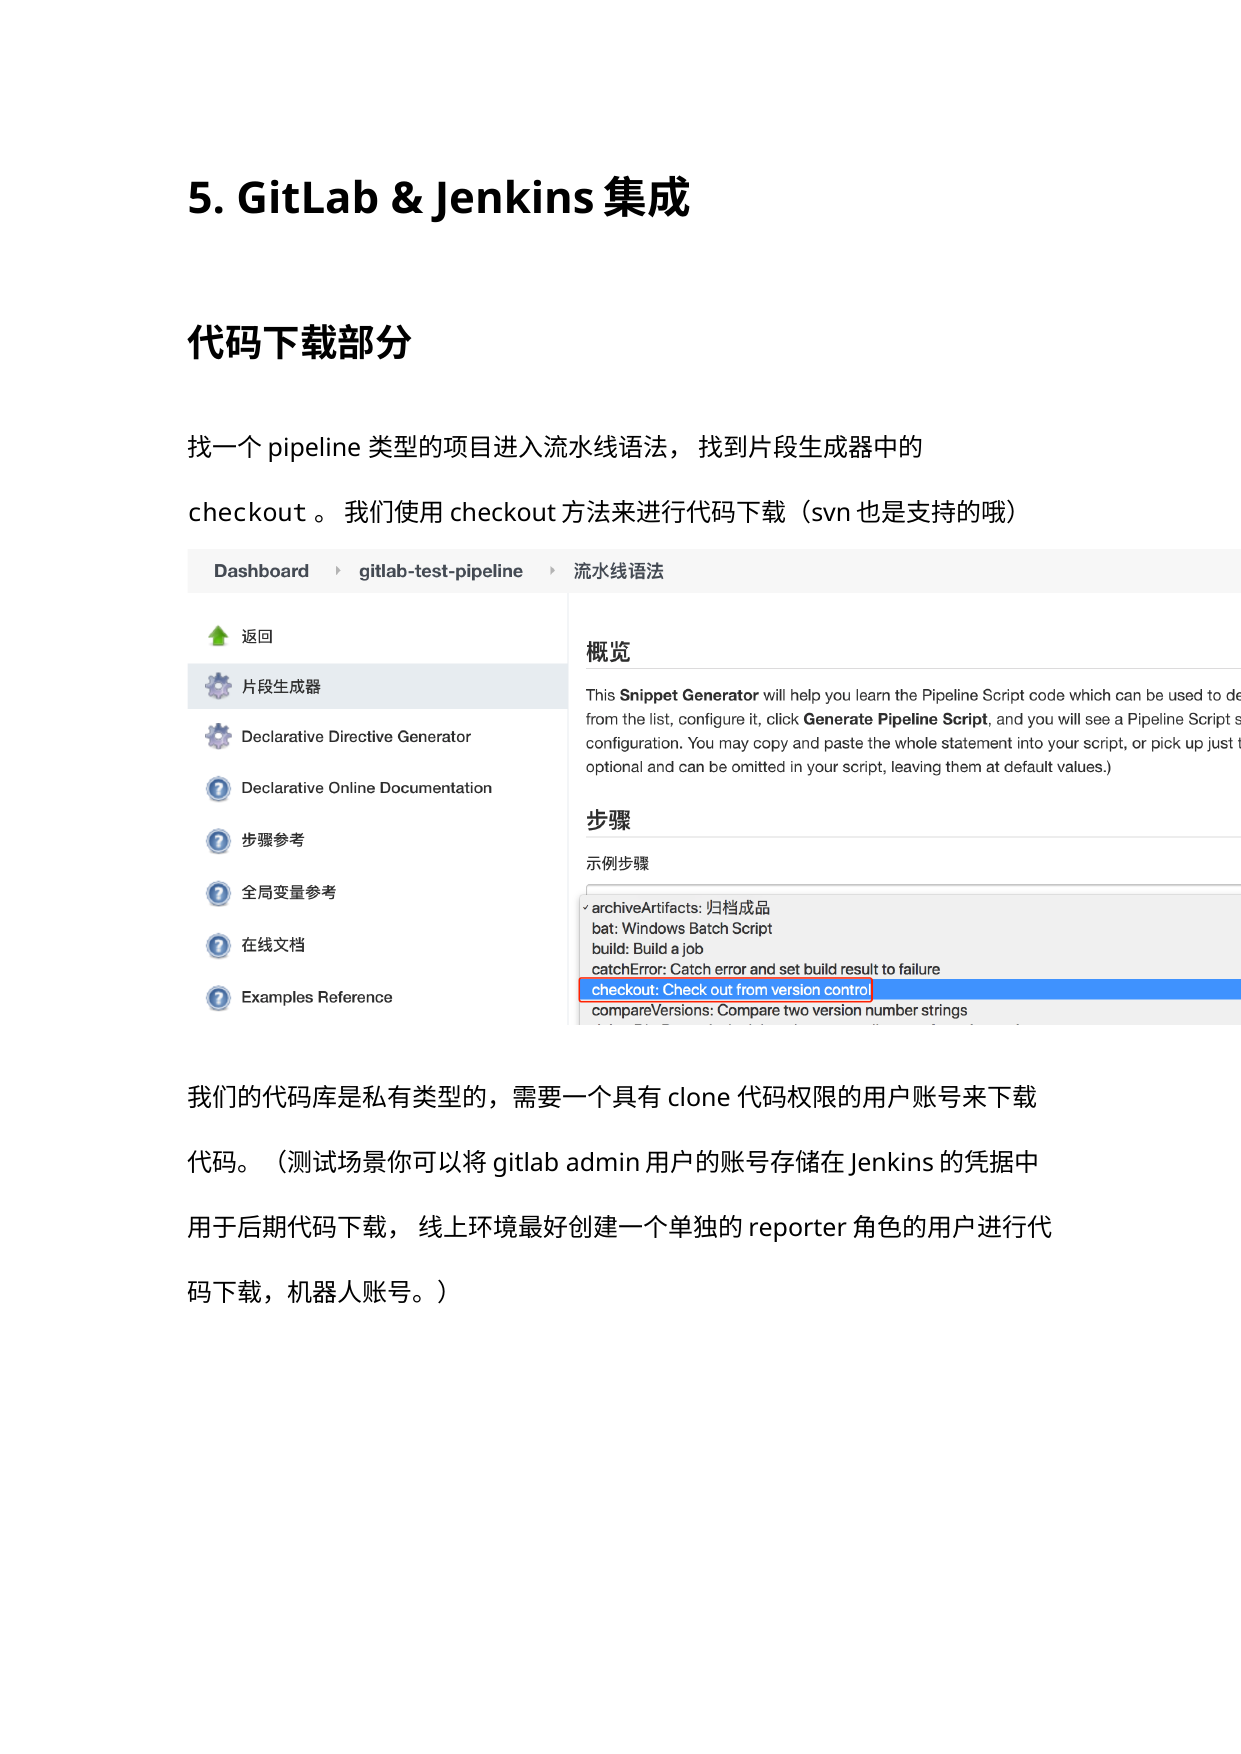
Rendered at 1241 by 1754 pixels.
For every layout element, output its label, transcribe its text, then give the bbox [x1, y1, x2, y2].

text 我们的代码库是私有类型的，需要一个具有clone 代码权限的用户账号来下载代码。（测试场景你可以将gitlab admin用户的账号存储在Jenkins的凭据中用于后期代码下载， 线上环境最好创建一个单独的reporter角色的用户进行代码下载，机器人账号。） [187, 1063, 1053, 1323]
text 找一个pipeline 类型的项目进入流水线语法， 找到片段生成器中的 checkout 。 我们使用checkout方法来进行代码下载（svn也是支持的哦） [187, 413, 1053, 543]
picture [187, 549, 1241, 1025]
text 代码下载部分 [187, 308, 1053, 373]
text 5. GitLab & Jenkins集成 [187, 162, 1053, 227]
